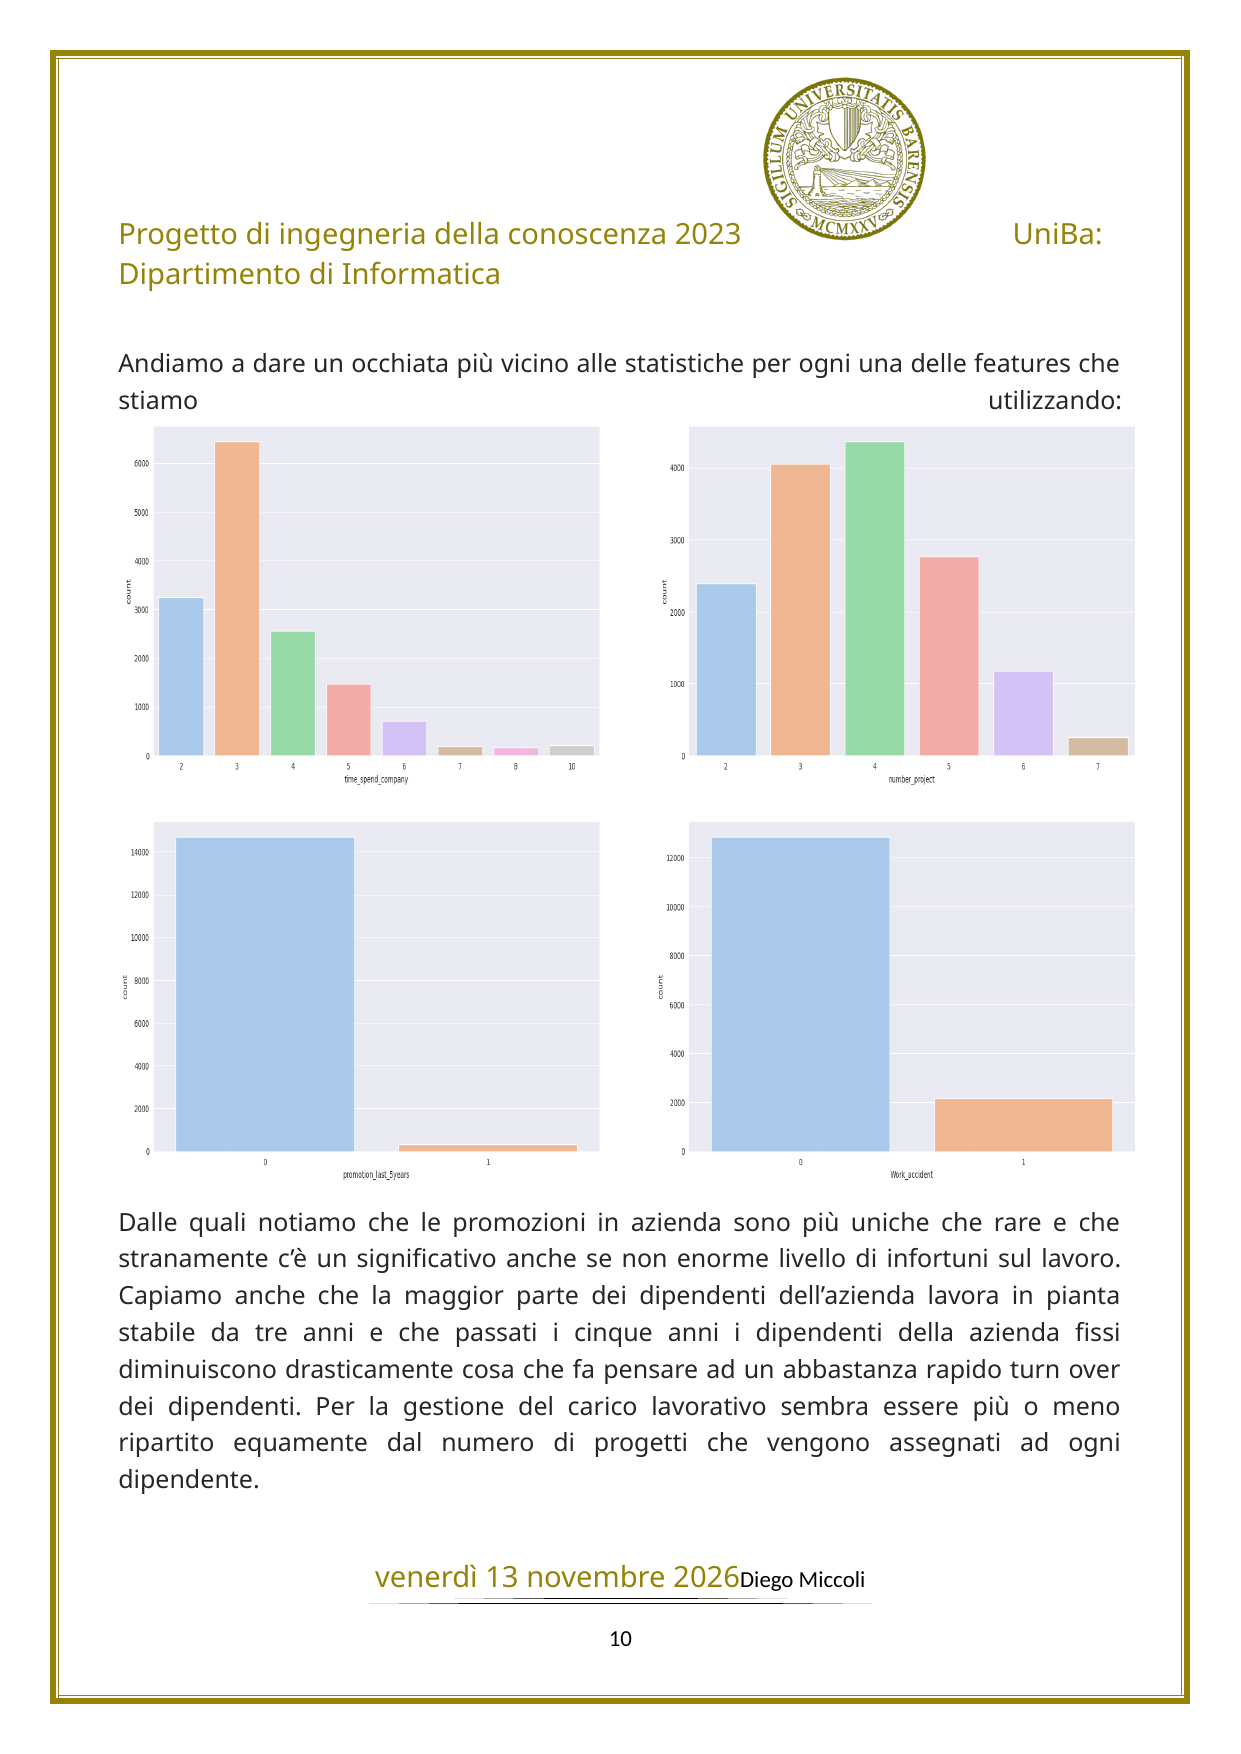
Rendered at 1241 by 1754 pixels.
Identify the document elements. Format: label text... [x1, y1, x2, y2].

text Dalle quali notiamo che le promozioni in azienda sono più uniche che rare e che stranamente c’è un significativo anche se non enorme livello di infortuni sul lavoro. Capiamo anche che la maggior parte dei dipendenti dell’azienda lavora in pianta stabile da tre anni e che passati i cinque anni i dipendenti della azienda fissi diminuiscono drasticamente cosa che fa pensare ad un abbastanza rapido turn over dei dipendenti. Per la gestione del carico lavorativo sembra essere più o meno ripartito equamente dal numero di progetti che vengono assegnati ad ogni dipendente. [118, 1204, 1122, 1496]
picture [757, 73, 930, 245]
picture [118, 419, 1139, 1186]
text Andiamo a dare un occhiata più vicino alle statistiche per ogni una delle features che stiamo utilizzando: [118, 346, 1122, 419]
